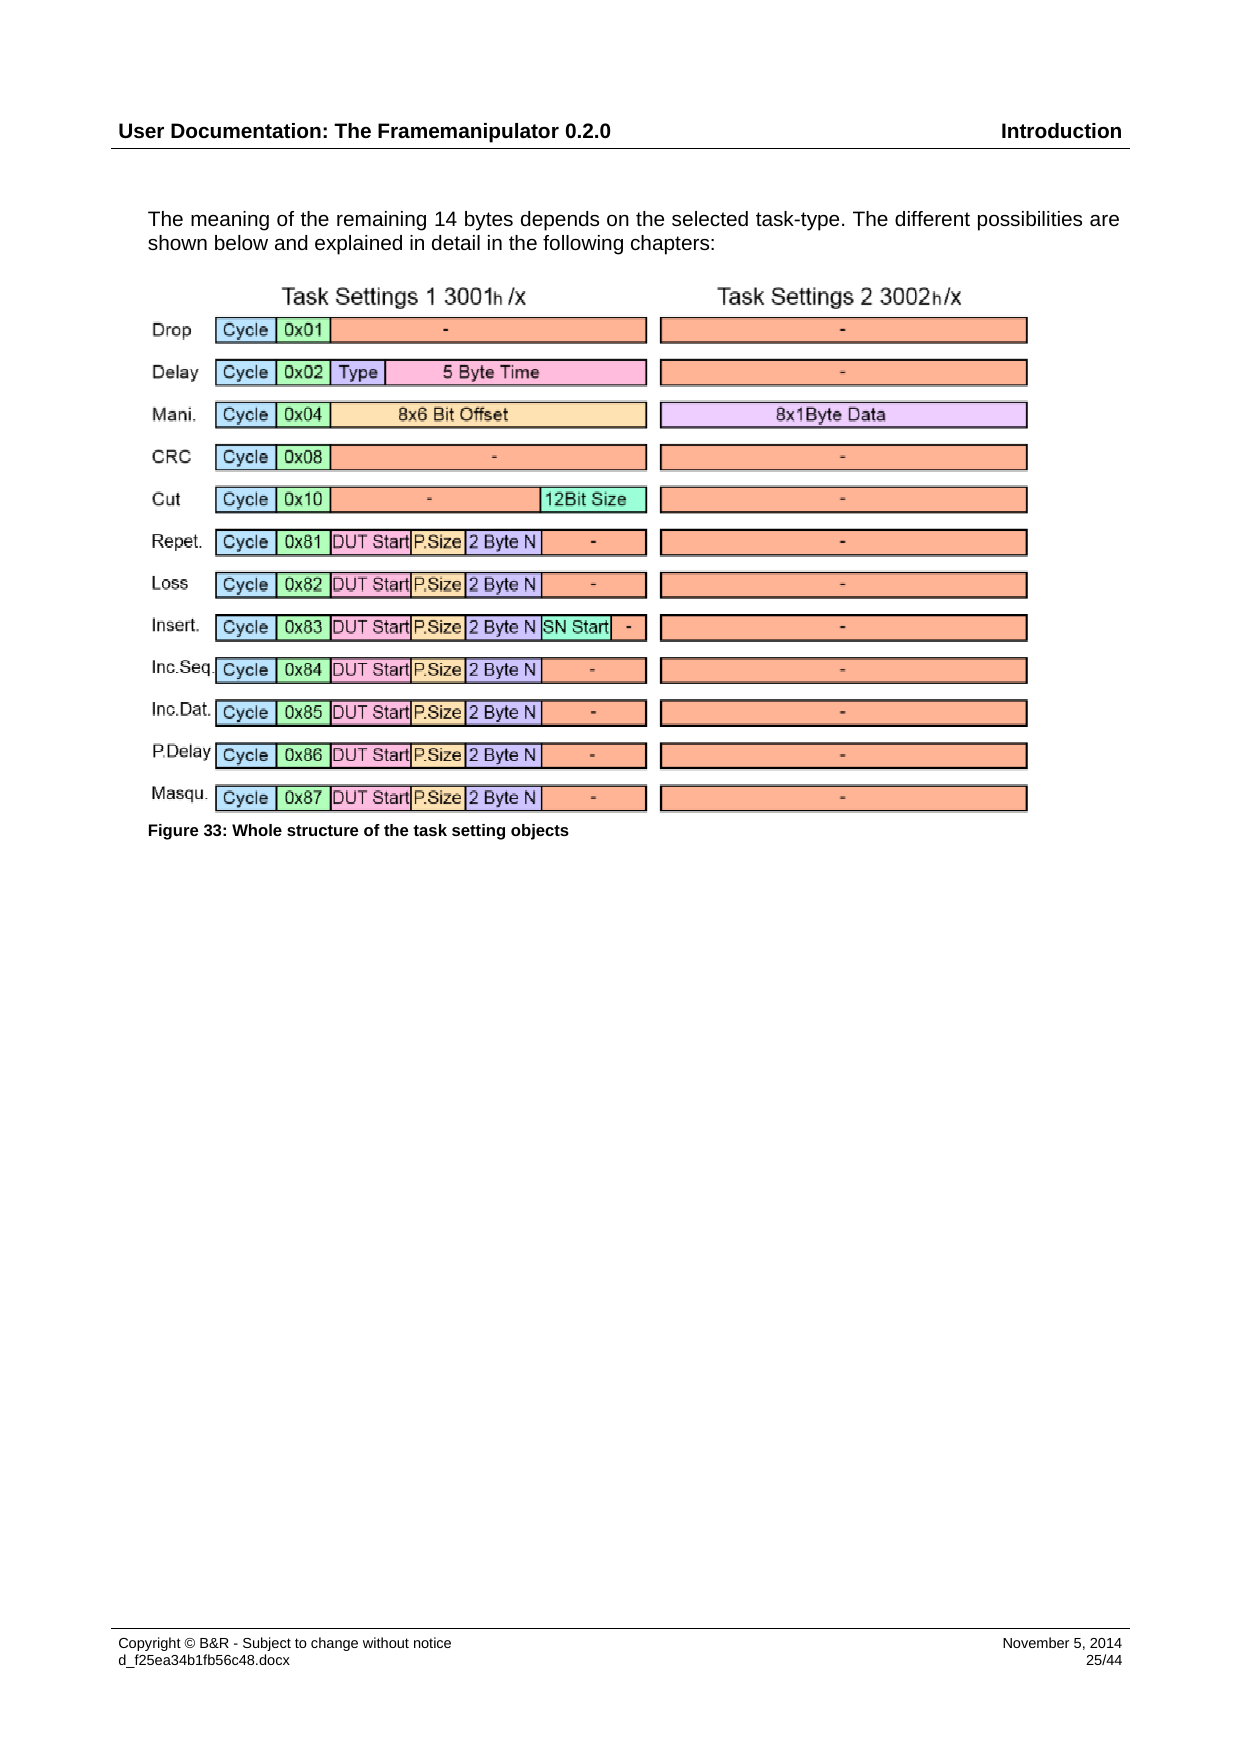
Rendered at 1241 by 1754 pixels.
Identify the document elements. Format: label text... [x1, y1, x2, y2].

picture [147, 278, 1066, 815]
text The meaning of the remaining 14 bytes depends on the selected task-type. The different possibilities are shown below and explained in detail in the following chapters: [148, 207, 1122, 255]
text Figure 33: Whole structure of the task setting objects [148, 821, 1122, 840]
